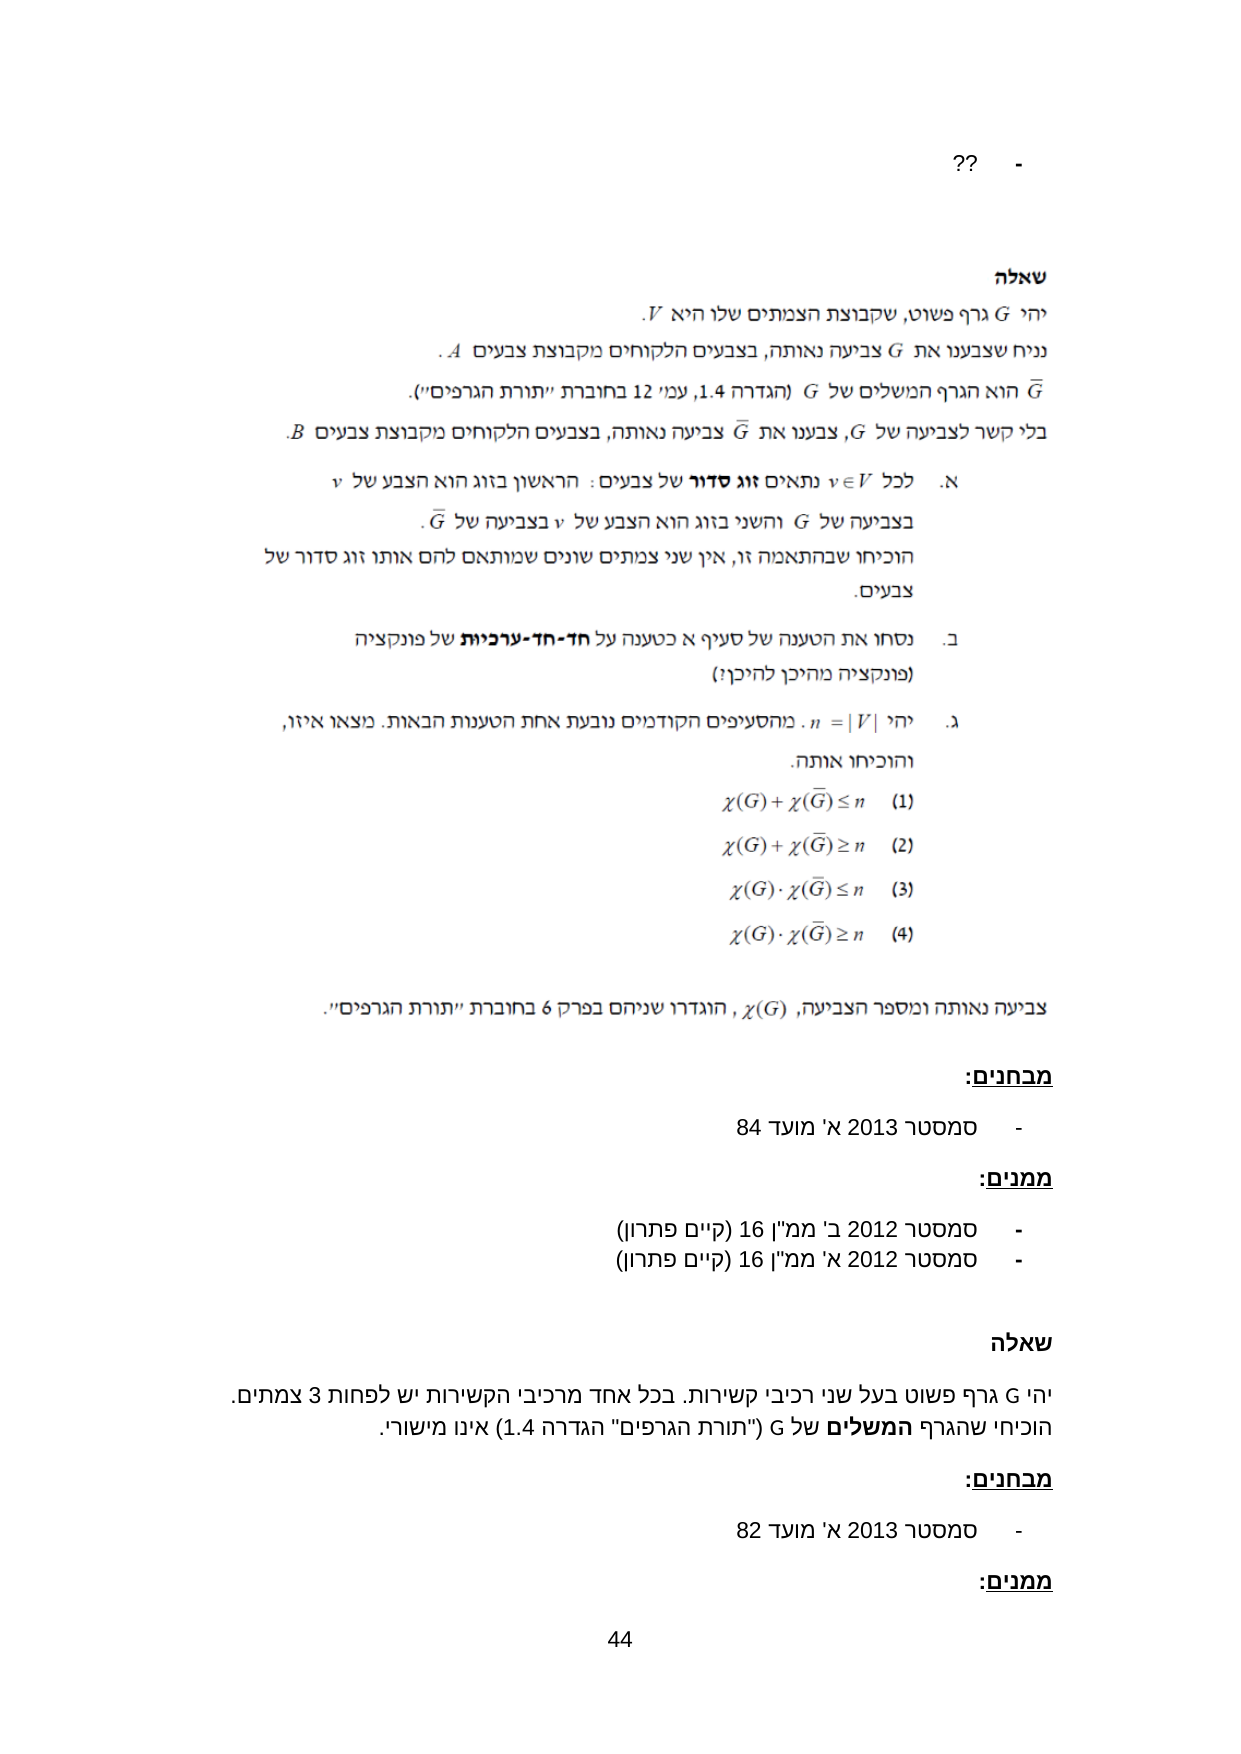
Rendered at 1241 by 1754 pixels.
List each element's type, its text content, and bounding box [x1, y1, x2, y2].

text ממנים: [187, 1568, 1053, 1594]
text מבחנים: [187, 1466, 1053, 1492]
list סמסטר 2012 א' ממ"ן 16 (קיים פתרון) [187, 1246, 1015, 1305]
text יהי G גרף פשוט בעל שני רכיבי קשירות. בכל אחד מרכיבי הקשירות יש לפחות 3 צמתים. הוכיחי שהגרף המשלים של G ("תורת הגרפים" הגדרה 1.4) אינו מישורי. [187, 1381, 1053, 1441]
text ממנים: [187, 1165, 1053, 1191]
list ?? [187, 150, 1015, 176]
text שאלה [187, 1330, 1053, 1356]
list סמסטר 2013 א' מועד 84 [187, 1114, 1015, 1140]
text מבחנים: [187, 1063, 1053, 1089]
list סמסטר 2012 ב' ממ"ן 16 (קיים פתרון) [187, 1216, 1015, 1242]
list סמסטר 2013 א' מועד 82 [187, 1517, 1015, 1543]
